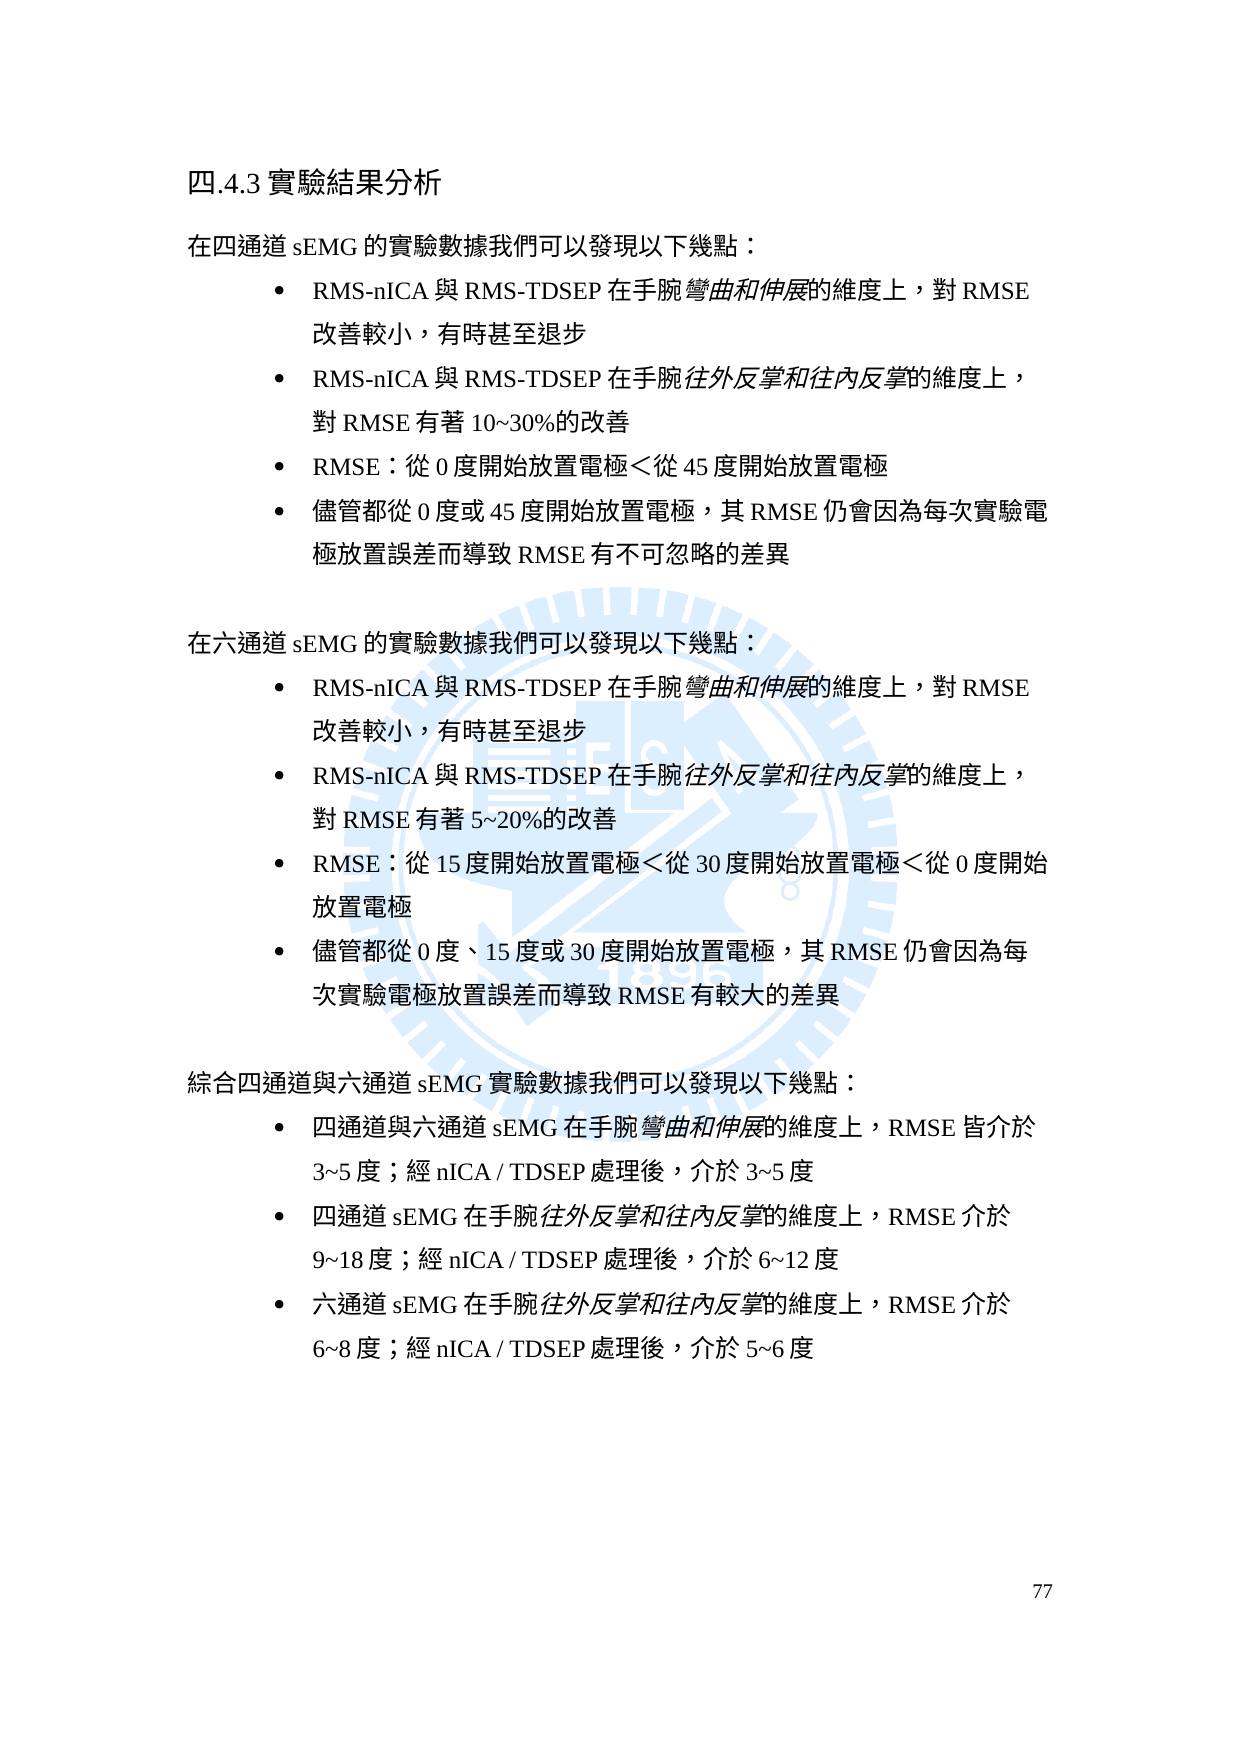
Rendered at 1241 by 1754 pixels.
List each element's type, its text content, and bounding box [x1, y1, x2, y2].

list 儘管都從0度或45度開始放置電極，其RMSE仍會因為每次實驗電極放置誤差而導致RMSE有不可忽略的差異 [275, 487, 1053, 575]
list RMS-nICA與RMS-TDSEP在手腕彎曲和伸展的維度上，對RMSE改善較小，有時甚至退步 [275, 267, 1053, 355]
list 四通道與六通道sEMG在手腕彎曲和伸展的維度上，RMSE皆介於3~5度；經nICA / TDSEP處理後，介於3~5度 [275, 1104, 1053, 1192]
list RMS-nICA與RMS-TDSEP在手腕彎曲和伸展的維度上，對RMSE改善較小，有時甚至退步 [275, 663, 1053, 751]
list RMSE：從0度開始放置電極＜從45度開始放置電極 [275, 443, 1053, 487]
list 儘管都從0度、15度或30度開始放置電極，其RMSE仍會因為每次實驗電極放置誤差而導致RMSE有較大的差異 [275, 928, 1053, 1016]
list 六通道sEMG在手腕往外反掌和往內反掌的維度上，RMSE介於6~8度；經nICA / TDSEP處理後，介於5~6度 [275, 1280, 1053, 1368]
list 四通道sEMG在手腕往外反掌和往內反掌的維度上，RMSE介於9~18度；經nICA / TDSEP處理後，介於6~12度 [275, 1192, 1053, 1280]
text 在六通道sEMG的實驗數據我們可以發現以下幾點： [187, 619, 1053, 663]
text 在四通道sEMG的實驗數據我們可以發現以下幾點： [187, 223, 1053, 267]
list RMSE：從15度開始放置電極＜從30度開始放置電極＜從0度開始放置電極 [275, 839, 1053, 928]
list RMS-nICA與RMS-TDSEP在手腕往外反掌和往內反掌的維度上，對RMSE有著5~20%的改善 [275, 751, 1053, 839]
text 綜合四通道與六通道sEMG實驗數據我們可以發現以下幾點： [187, 1060, 1053, 1104]
subtitle 實驗結果分析 [187, 159, 1053, 202]
list RMS-nICA與RMS-TDSEP在手腕往外反掌和往內反掌的維度上，對RMSE有著10~30%的改善 [275, 355, 1053, 443]
